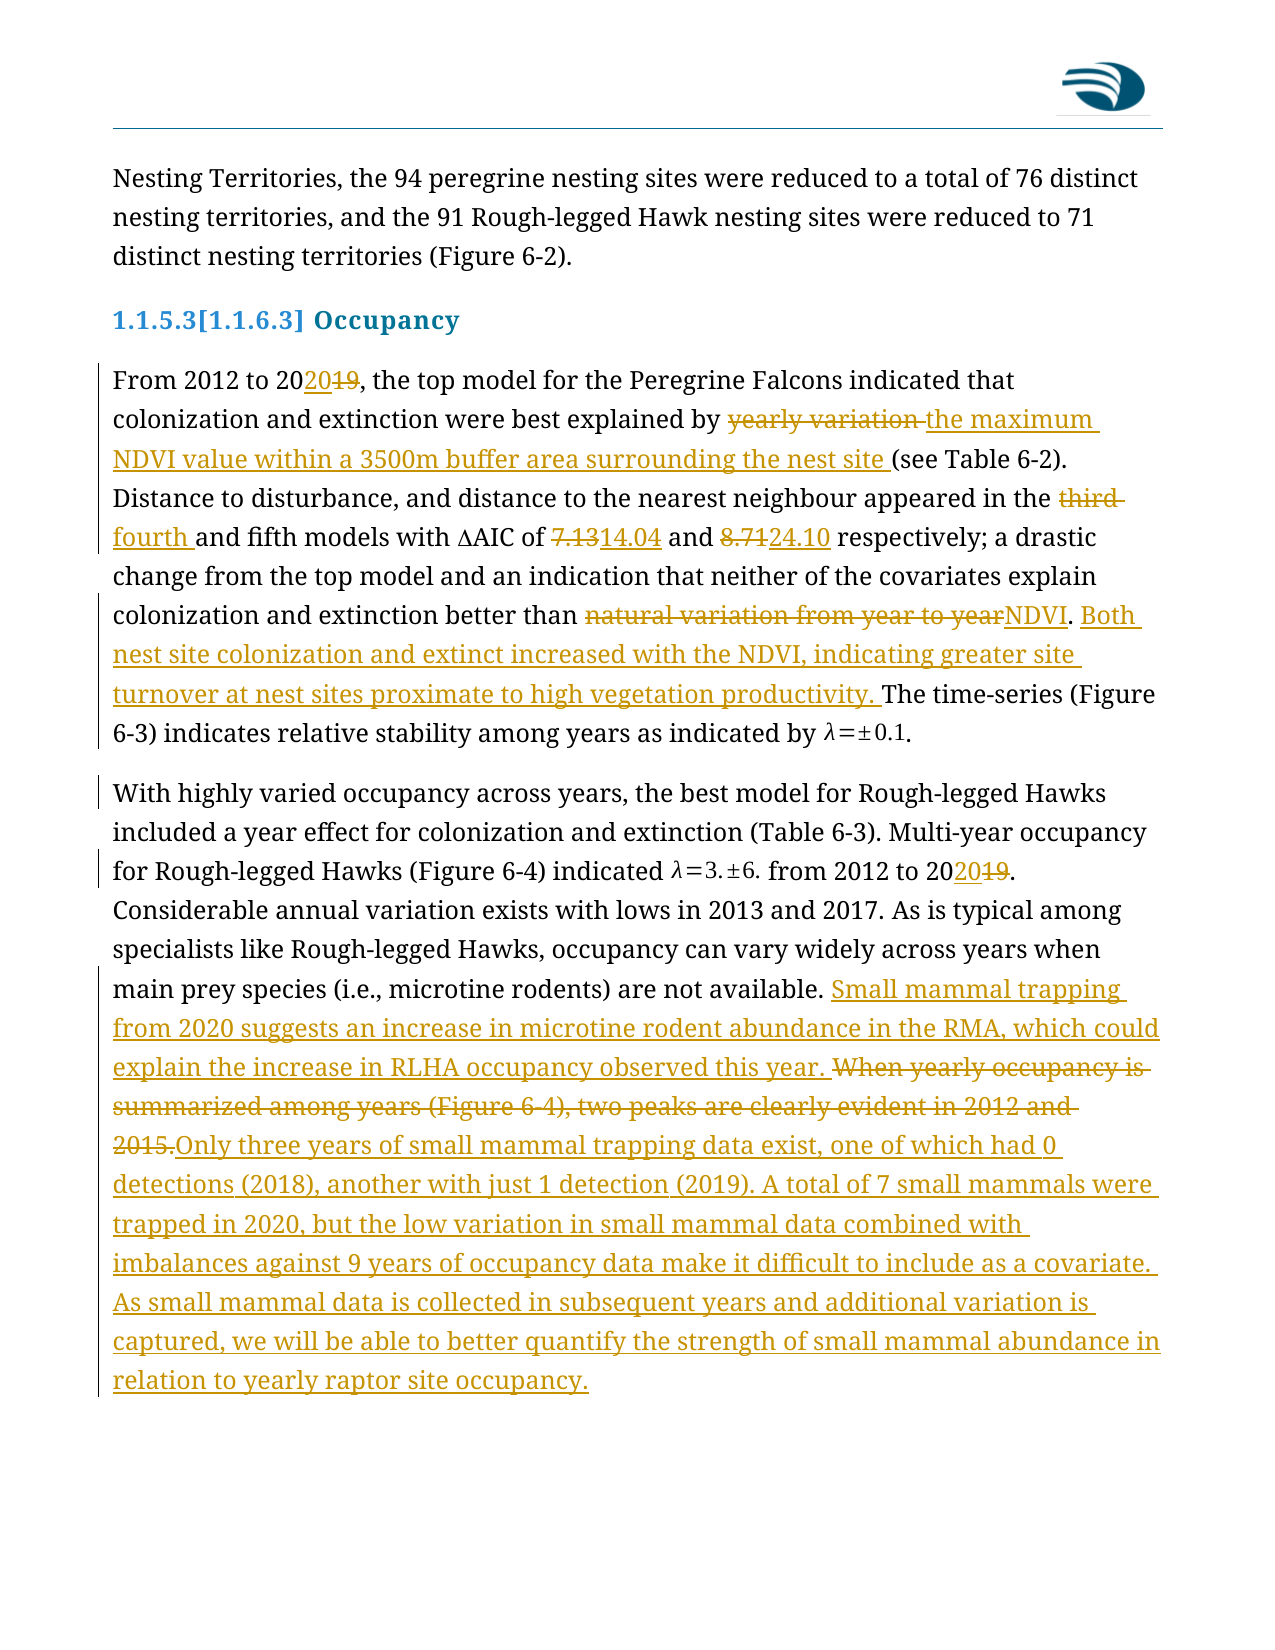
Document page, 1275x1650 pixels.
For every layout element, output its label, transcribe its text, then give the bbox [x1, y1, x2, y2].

subtitle Occupancy [112, 303, 1162, 337]
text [112, 160, 1162, 273]
text From 2012 to 20, the top model for the Peregrine Falcons indicated that colonization and extinction were best explained by (see Table 6-3). Distance to disturbance, and distance to the nearest neighbour appeared in the and fifth models with AIC of and respectively; a drastic change from the top model and an indication that neither of the covariates explain colonization and extinction better than . The time-series (Figure 6-3) indicates relative stability among years as indicated by . [112, 363, 1162, 749]
text With highly varied occupancy across years, the best model for Rough-legged Hawks included a year effect for colonization and extinction (Table 6-4). Multi-year occupancy for Rough-legged Hawks (Figure 6-4) indicated from 2012 to 20. Considerable annual variation exists with lows in 2013 and 2017. As is typical among specialists like Rough-legged Hawks, occupancy can vary widely across years when main prey species (i.e., microtine rodents) are not available. [112, 775, 1162, 1397]
picture [1056, 60, 1151, 116]
